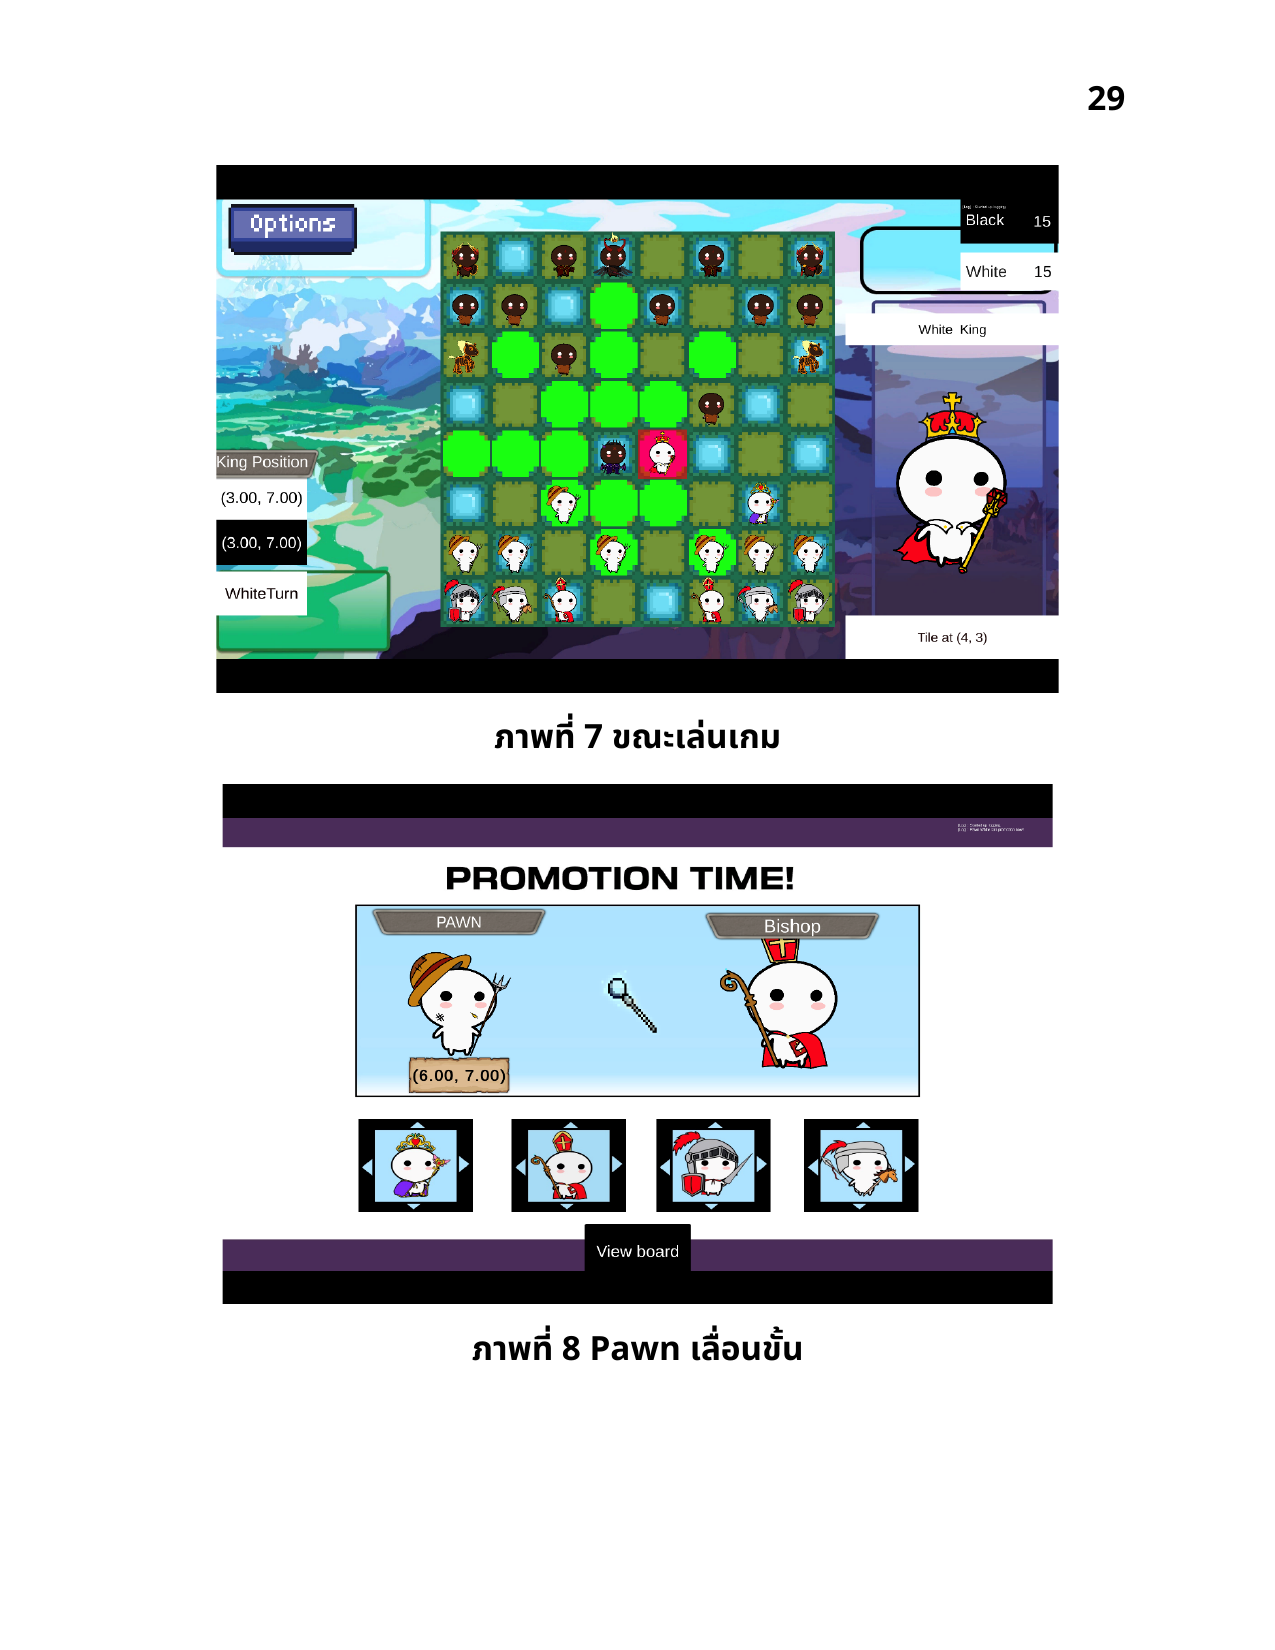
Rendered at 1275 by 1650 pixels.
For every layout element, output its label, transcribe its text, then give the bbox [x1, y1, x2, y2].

picture [216, 165, 1059, 693]
picture [222, 784, 1053, 1304]
